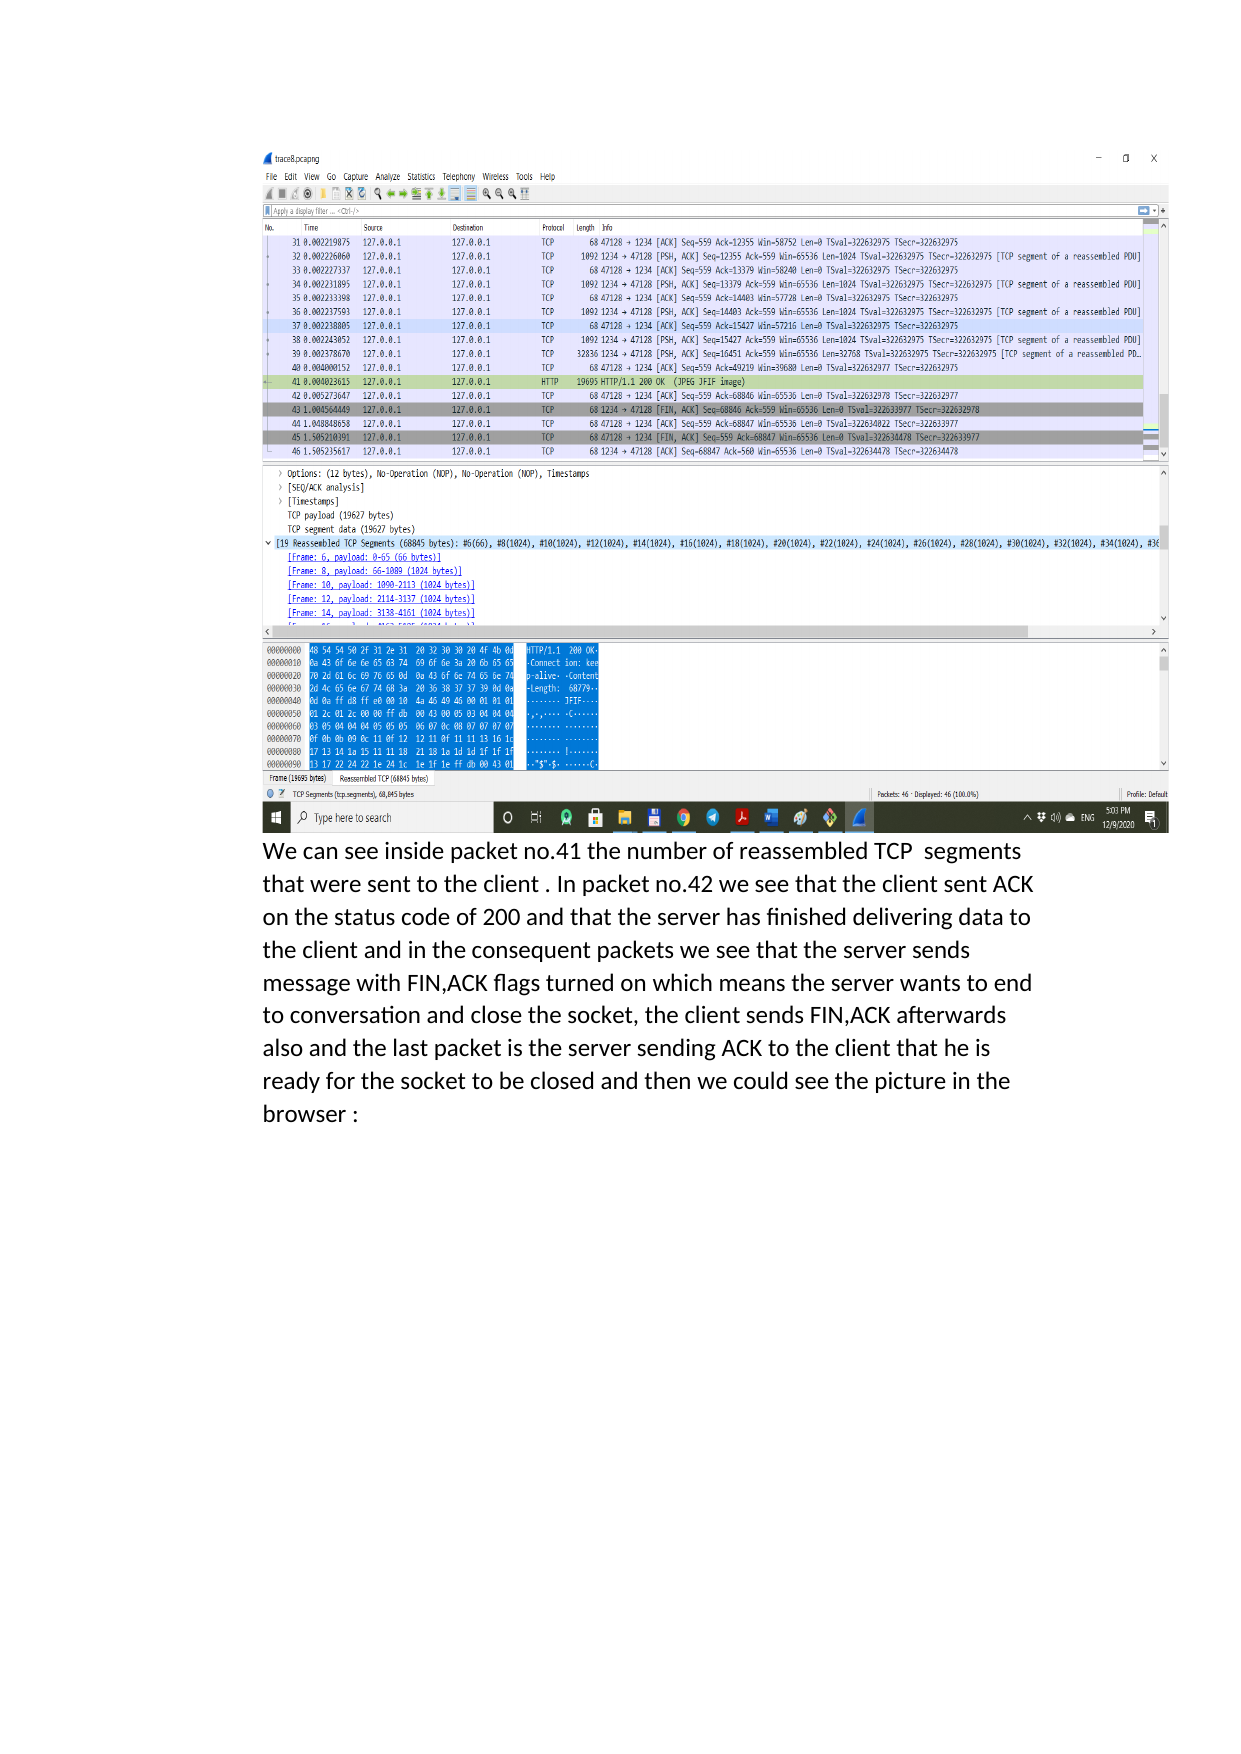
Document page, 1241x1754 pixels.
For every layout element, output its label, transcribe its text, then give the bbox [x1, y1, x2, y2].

list We can see inside packet no.41 the number of reassembled TCP segments that were sent to the client . In packet no.42 we see that the client sent ACK on the status code of 200 and that the server has finished delivering data to the client and in the consequent packets we see that the server sends message with FIN,ACK flags turned on which means the server wants to end to conversation and close the socket, the client sends FIN,ACK afterwards also and the last packet is the server sending ACK to the client that he is ready for the socket to be closed and then we could see the picture in the browser : [262, 835, 1053, 1129]
picture [262, 150, 1169, 833]
